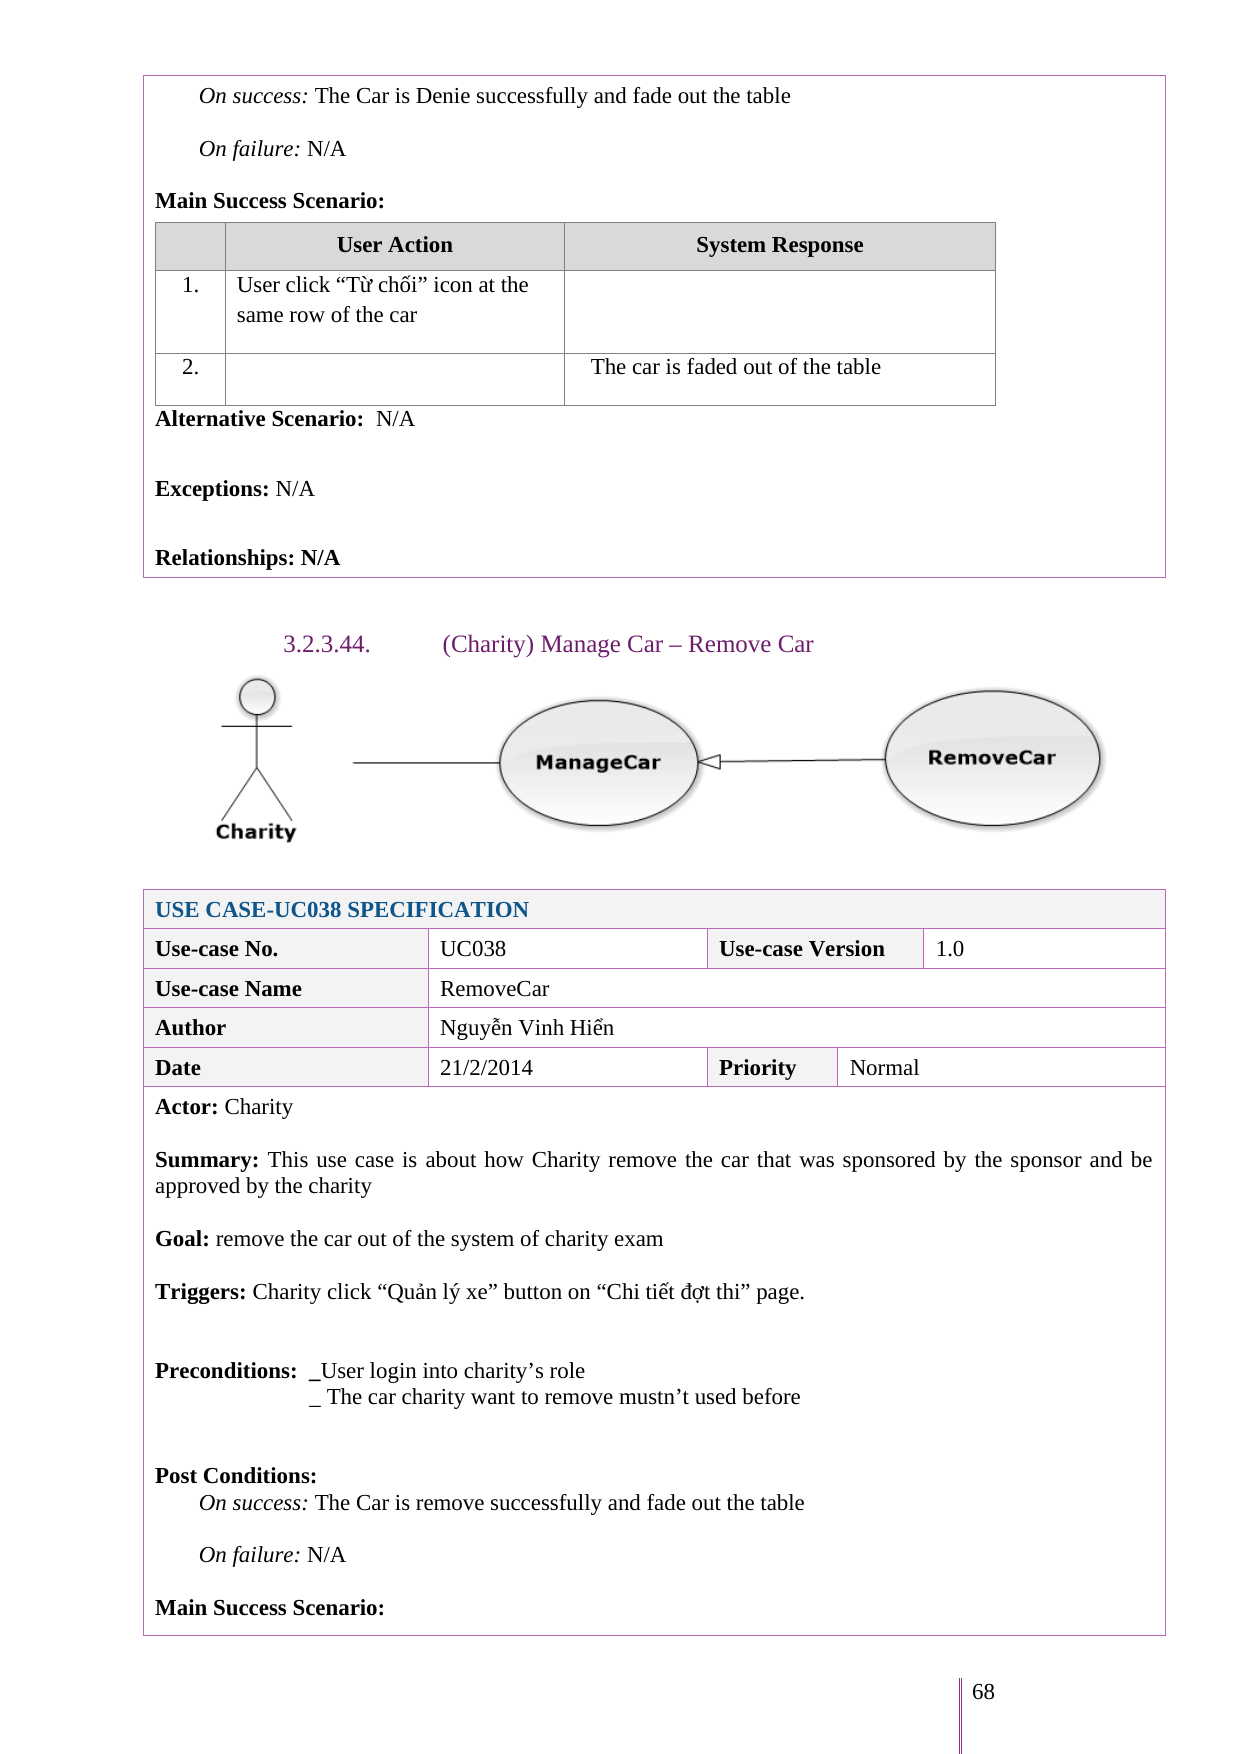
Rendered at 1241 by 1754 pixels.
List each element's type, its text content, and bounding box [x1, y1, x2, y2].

table_cell Use-case No. [144, 929, 428, 968]
picture [142, 661, 1118, 865]
table_cell Priority [708, 1048, 837, 1086]
subtitle (Charity) Manage Car – Remove Car [283, 629, 1165, 657]
table_cell 1.0 [924, 929, 1165, 968]
table_cell Normal [838, 1048, 1165, 1086]
table_cell Date [144, 1048, 428, 1086]
table_cell 21/2/2014 [429, 1048, 707, 1086]
table_header USE CASE-UC038 SPECIFICATION [144, 890, 1165, 928]
table_cell RemoveCar [429, 969, 1165, 1007]
table_cell Use-case Name [144, 969, 428, 1007]
table_cell Use-case Version [708, 929, 923, 968]
table_cell UC038 [429, 929, 707, 968]
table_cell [144, 1087, 1165, 1635]
table_cell Author [144, 1008, 428, 1047]
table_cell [144, 76, 1165, 577]
table_cell Nguyễn Vinh Hiển [429, 1008, 1165, 1047]
